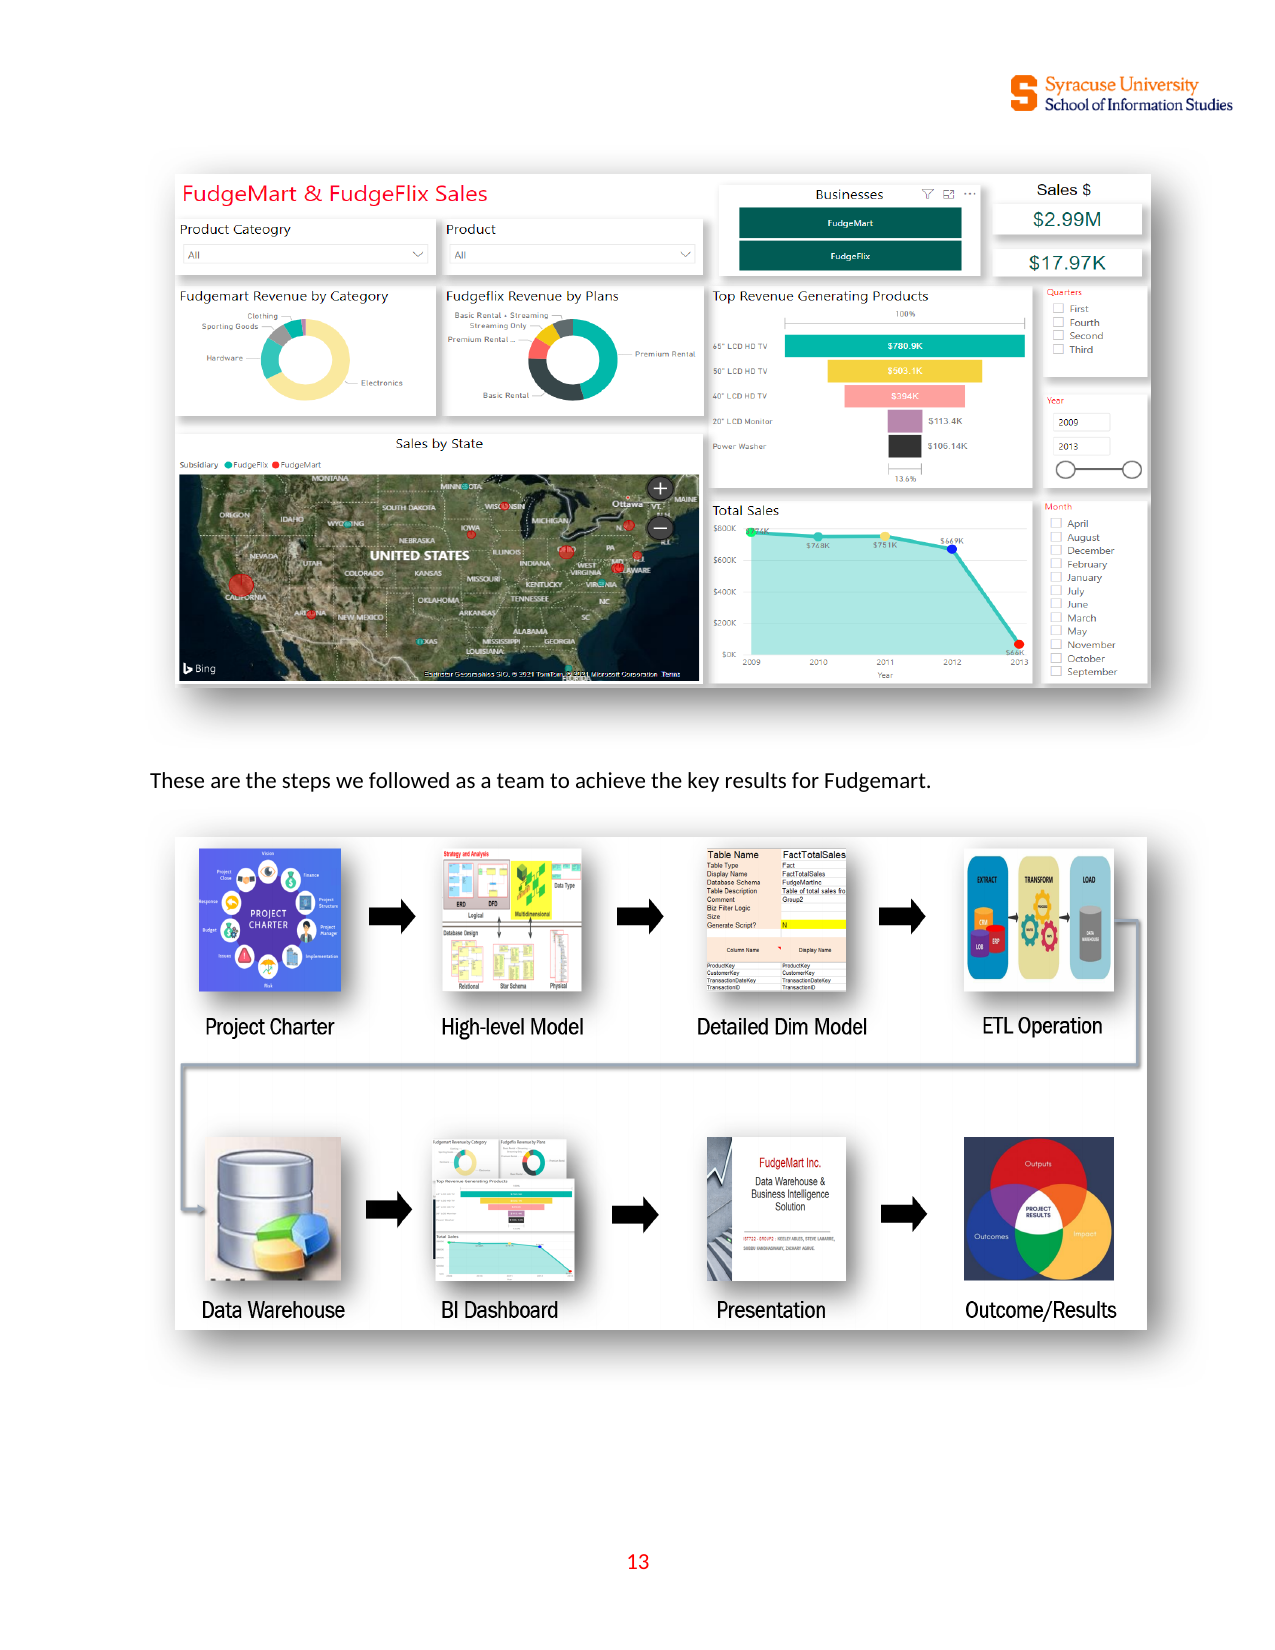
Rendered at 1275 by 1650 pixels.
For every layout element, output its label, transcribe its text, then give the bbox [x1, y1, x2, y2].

picture [175, 837, 1147, 1330]
picture [175, 174, 1151, 688]
picture [992, 59, 1245, 121]
text These are the steps we followed as a team to achieve the key results for Fudgemart. [150, 766, 1125, 794]
